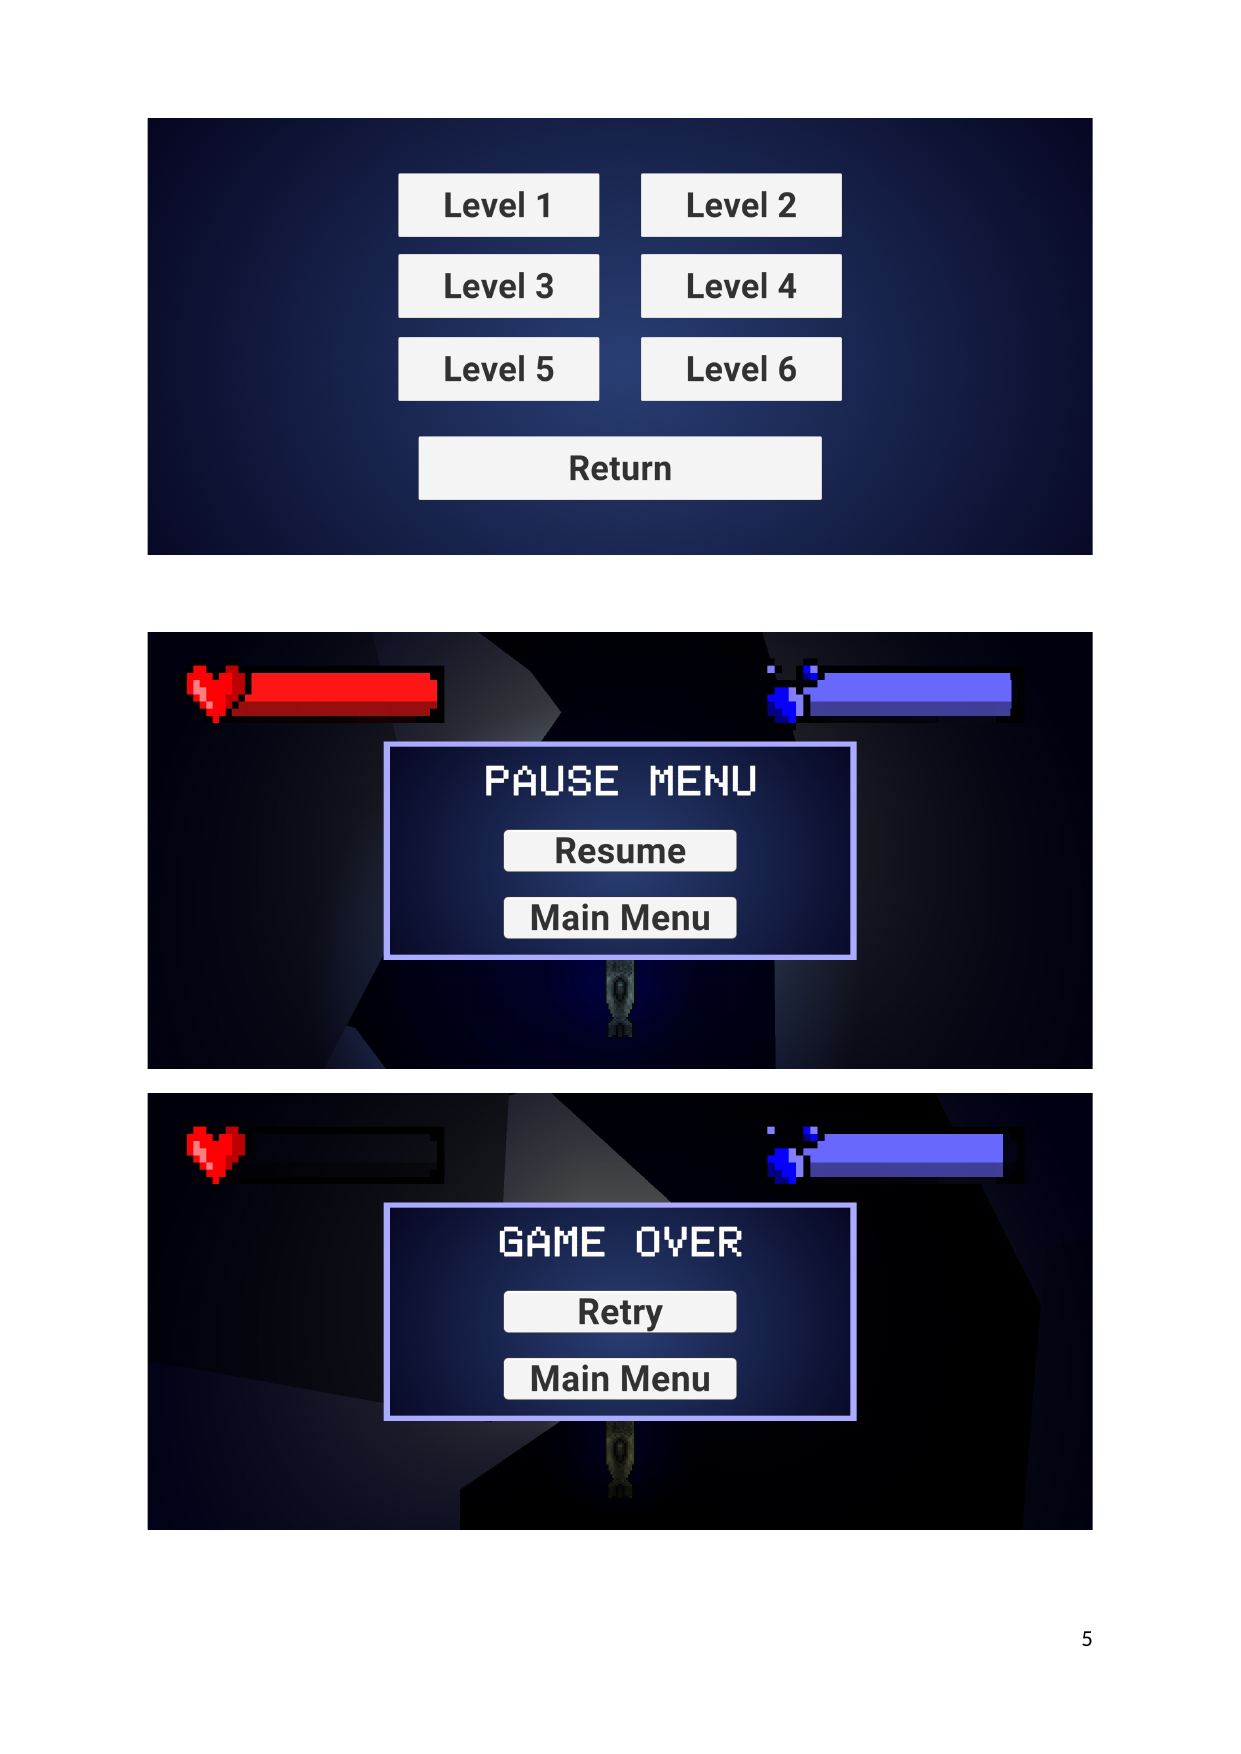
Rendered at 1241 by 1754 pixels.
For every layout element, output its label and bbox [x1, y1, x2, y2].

picture [147, 118, 1093, 555]
picture [147, 1093, 1093, 1530]
picture [147, 632, 1093, 1069]
